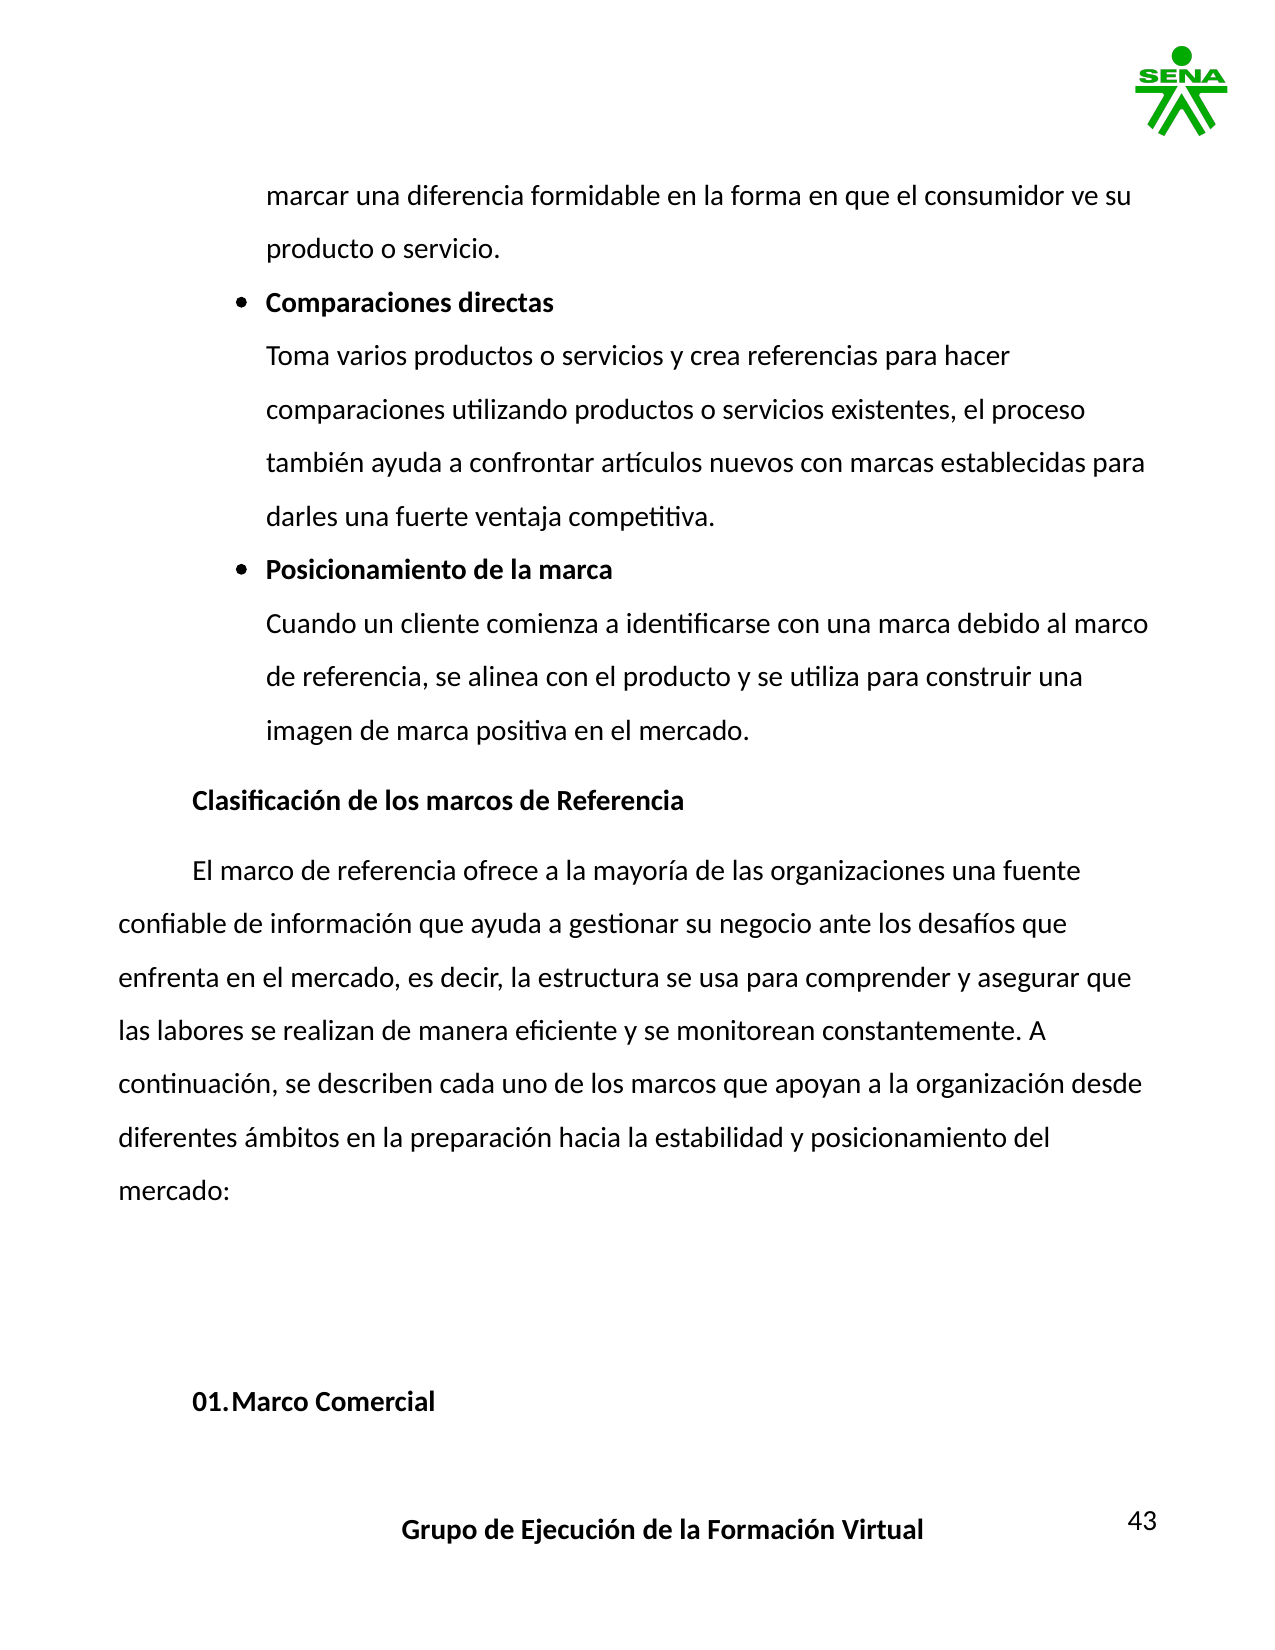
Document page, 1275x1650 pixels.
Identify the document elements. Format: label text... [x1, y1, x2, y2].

list Posicionamiento de la marca [236, 551, 1157, 587]
list Toma varios productos o servicios y crea referencias para hacer comparaciones utilizando productos o servicios existentes, el proceso también ayuda a confrontar artículos nuevos con marcas establecidas para darles una fuerte ventaja competitiva. [266, 337, 1157, 533]
list Marco Comercial [192, 1383, 1157, 1418]
text Clasificación de los marcos de Referencia [118, 782, 1157, 817]
picture [1135, 46, 1228, 136]
text El marco de referencia ofrece a la mayoría de las organizaciones una fuente confiable de información que ayuda a gestionar su negocio ante los desafíos que enfrenta en el mercado, es decir, la estructura se usa para comprender y asegurar que las labores se realizan de manera eficiente y se monitorean constantemente. A continuación, se describen cada uno de los marcos que apoyan a la organización desde diferentes ámbitos en la preparación hacia la estabilidad y posicionamiento del mercado: [118, 852, 1157, 1208]
list Cuando un cliente comienza a identificarse con una marca debido al marco de referencia, se alinea con el producto y se utiliza para construir una imagen de marca positiva en el mercado. [266, 605, 1157, 747]
list Comparaciones directas [236, 284, 1157, 320]
